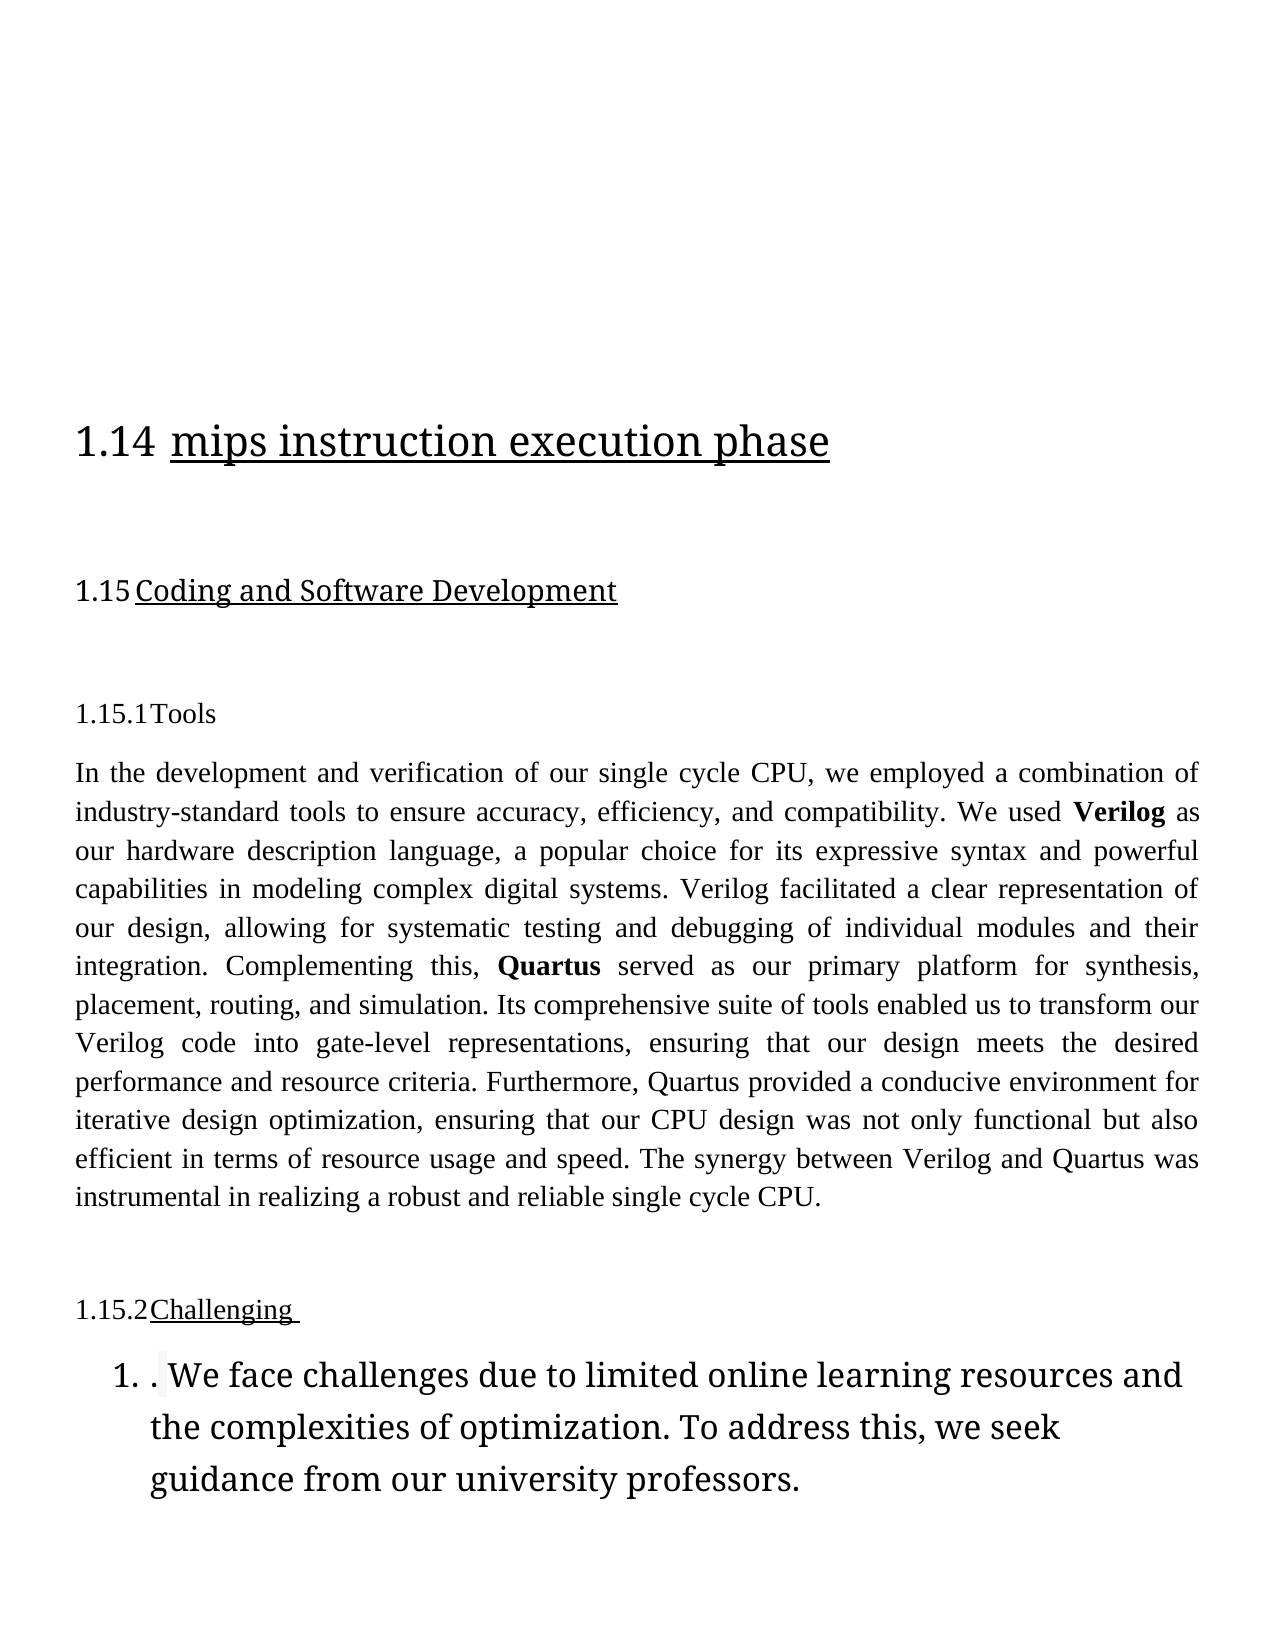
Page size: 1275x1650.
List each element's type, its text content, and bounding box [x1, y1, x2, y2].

subtitle mips instruction execution phase [75, 412, 1200, 469]
subtitle Coding and Software Development [75, 570, 1200, 609]
subtitle Challenging [75, 1292, 1200, 1326]
subtitle Tools [75, 696, 1200, 730]
subtitle In the development and verification of our single cycle CPU, we employed a combination of industry-standard tools to ensure accuracy, efficiency, and compatibility. We used Verilog as our hardware description language, a popular choice for its expressive syntax and powerful capabilities in modeling complex digital systems. Verilog facilitated a clear representation of our design, allowing for systematic testing and debugging of individual modules and their integration. Complementing this, Quartus served as our primary platform for synthesis, placement, routing, and simulation. Its comprehensive suite of tools enabled us to transform our Verilog code into gate-level representations, ensuring that our design meets the desired performance and resource criteria. Furthermore, Quartus provided a conducive environment for iterative design optimization, ensuring that our CPU design was not only functional but also efficient in terms of resource usage and speed. The synergy between Verilog and Quartus was instrumental in realizing a robust and reliable single cycle CPU. [75, 756, 1200, 1213]
list . We face challenges due to limited online learning resources and the complexities of optimization. To address this, we seek guidance from our university professors. [112, 1351, 1200, 1501]
